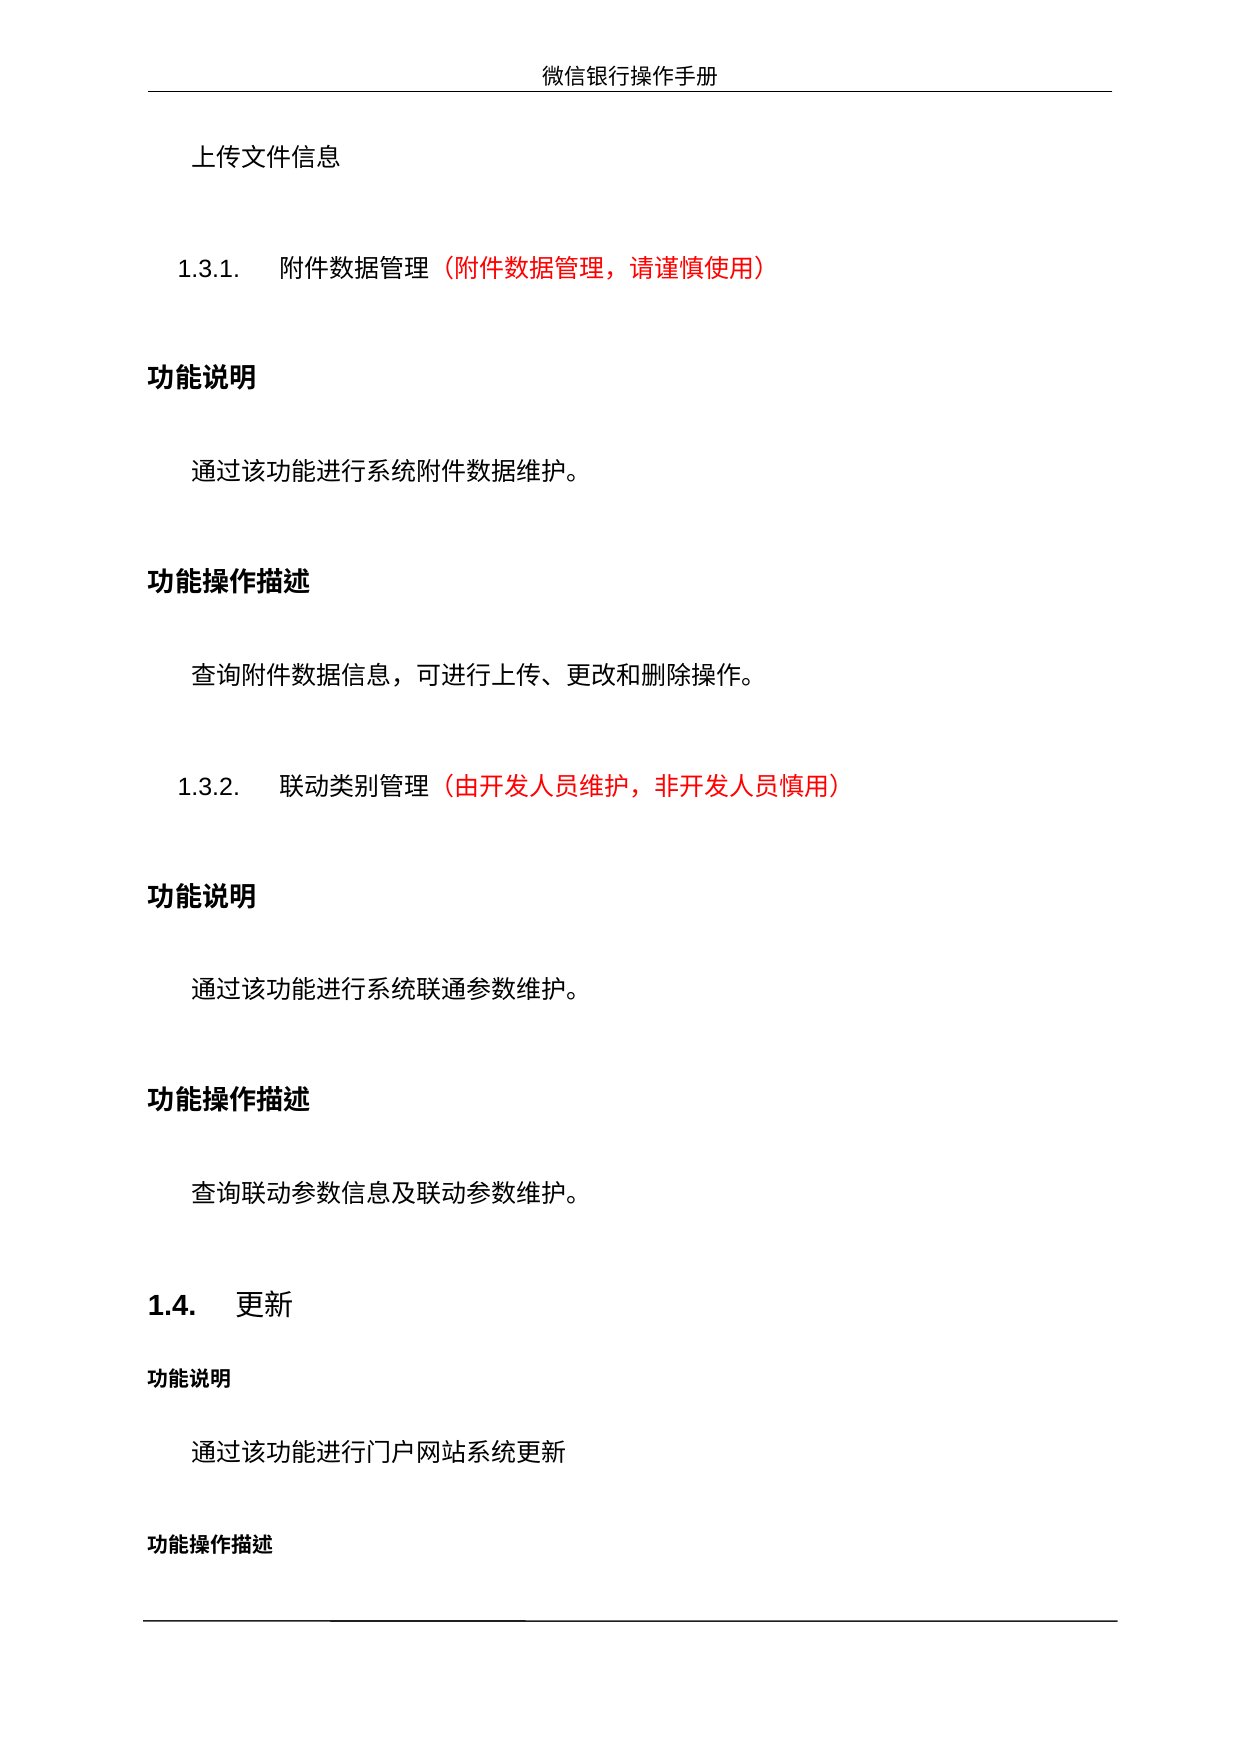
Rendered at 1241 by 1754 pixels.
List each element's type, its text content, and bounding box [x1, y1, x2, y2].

subtitle 功能操作描述 [148, 1527, 1112, 1561]
text 查询联动参数信息及联动参数维护。 [148, 1158, 1112, 1226]
subtitle 功能操作描述 [148, 547, 1112, 615]
subtitle 功能操作描述 [148, 1065, 1112, 1133]
text 查询附件数据信息，可进行上传、更改和删除操作。 [148, 639, 1112, 707]
text 上传文件信息 [148, 121, 1112, 189]
subtitle 附件数据管理（附件数据管理，请谨慎使用） [177, 232, 1112, 300]
subtitle 更新 [148, 1269, 1112, 1337]
subtitle 功能说明 [148, 862, 1112, 929]
subtitle 功能说明 [148, 343, 1112, 411]
text 通过该功能进行系统联通参数维护。 [148, 954, 1112, 1022]
text 通过该功能进行系统附件数据维护。 [148, 436, 1112, 504]
subtitle 功能说明 [148, 1362, 1112, 1396]
text 通过该功能进行门户网站系统更新 [148, 1416, 1112, 1484]
subtitle 联动类别管理（由开发人员维护，非开发人员慎用） [177, 751, 1112, 818]
